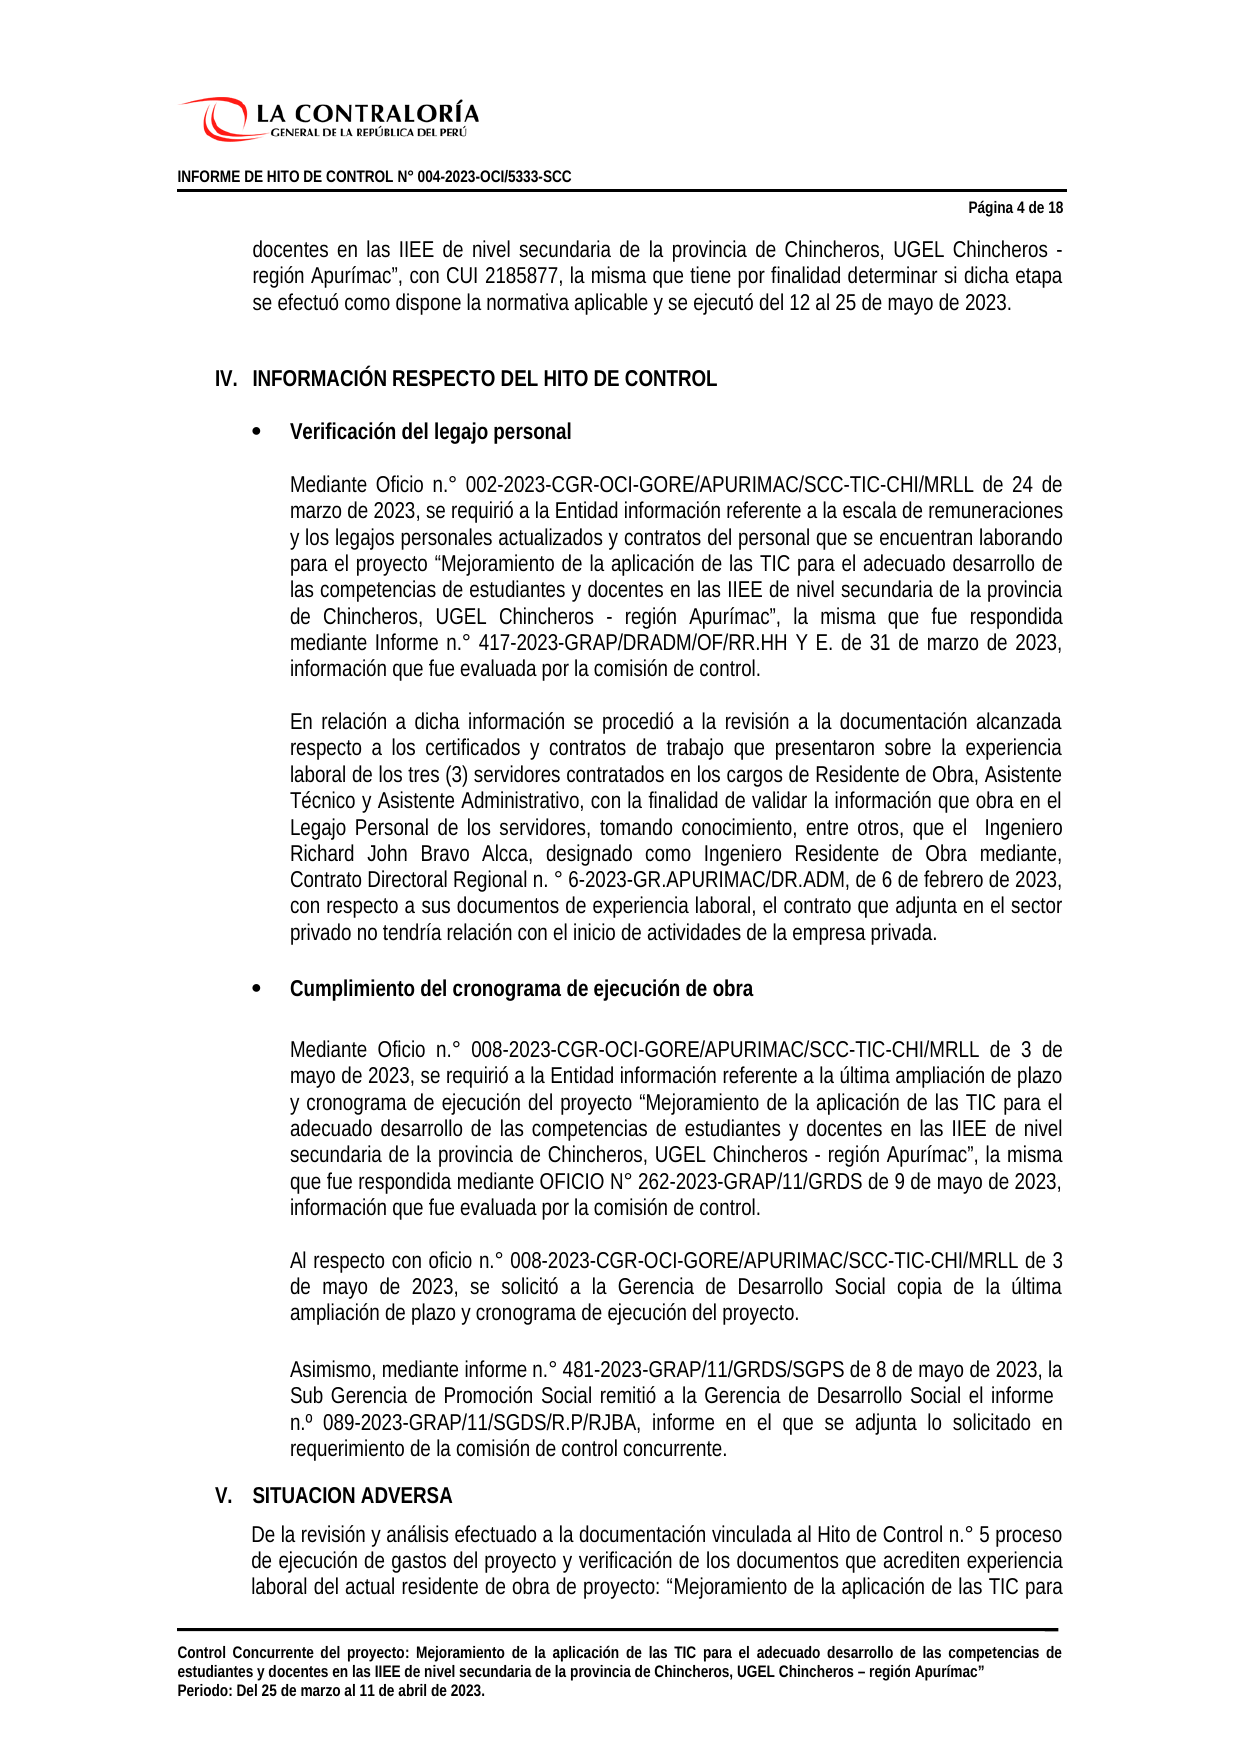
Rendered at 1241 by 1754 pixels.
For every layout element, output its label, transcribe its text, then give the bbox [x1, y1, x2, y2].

list Asimismo, mediante informe n.° 481-2023-GRAP/11/GRDS/SGPS de 8 de mayo de 2023, la Sub Gerencia de Promoción Social remitió a la Gerencia de Desarrollo Social el informe n.º 089-2023-GRAP/11/SGDS/R.P/RJBA, informe en el que se adjunta lo solicitado en requerimiento de la comisión de control concurrente. [290, 1356, 1063, 1461]
list Mediante Oficio n.° 002-2023-CGR-OCI-GORE/APURIMAC/SCC-TIC-CHI/MRLL de 24 de marzo de 2023, se requirió a la Entidad información referente a la escala de remuneraciones y los legajos personales actualizados y contratos del personal que se encuentran laborando para el proyecto “Mejoramiento de la aplicación de las TIC para el adecuado desarrollo de las competencias de estudiantes y docentes en las IIEE de nivel secundaria de la provincia de Chincheros, UGEL Chincheros - región Apurímac”, la misma que fue respondida mediante Informe n.° 417-2023-GRAP/DRADM/OF/RR.HH Y E. de 31 de marzo de 2023, información que fue evaluada por la comisión de control. [290, 471, 1063, 682]
list Verificación del legajo personal [252, 418, 1063, 444]
list En relación a dicha información se procedió a la revisión a la documentación alcanzada respecto a los certificados y contratos de trabajo que presentaron sobre la experiencia laboral de los tres (3) servidores contratados en los cargos de Residente de Obra, Asistente Técnico y Asistente Administrativo, con la finalidad de validar la información que obra en el Legajo Personal de los servidores, tomando conocimiento, entre otros, que el Ingeniero Richard John Bravo Alcca, designado como Ingeniero Residente de Obra mediante, Contrato Directoral Regional n. ° 6-2023-GR.APURIMAC/DR.ADM, de 6 de febrero de 2023, con respecto a sus documentos de experiencia laboral, el contrato que adjunta en el sector privado no tendría relación con el inicio de actividades de la empresa privada. [290, 708, 1063, 945]
list Al respecto con oficio n.° 008-2023-CGR-OCI-GORE/APURIMAC/SCC-TIC-CHI/MRLL de 3 de mayo de 2023, se solicitó a la Gerencia de Desarrollo Social copia de la última ampliación de plazo y cronograma de ejecución del proyecto. [290, 1247, 1063, 1326]
picture [177, 73, 479, 167]
list Mediante Oficio n.° 008-2023-CGR-OCI-GORE/APURIMAC/SCC-TIC-CHI/MRLL de 3 de mayo de 2023, se requirió a la Entidad información referente a la última ampliación de plazo y cronograma de ejecución del proyecto “Mejoramiento de la aplicación de las TIC para el adecuado desarrollo de las competencias de estudiantes y docentes en las IIEE de nivel secundaria de la provincia de Chincheros, UGEL Chincheros - región Apurímac”, la misma que fue respondida mediante OFICIO N° 262-2023-GRAP/11/GRDS de 9 de mayo de 2023, información que fue evaluada por la comisión de control. [290, 1036, 1063, 1220]
subtitle INFORMACIÓN RESPECTO DEL HITO DE CONTROL [215, 365, 1063, 392]
subtitle SITUACION ADVERSA [215, 1482, 1063, 1508]
list Cumplimiento del cronograma de ejecución de obra [252, 975, 1063, 1002]
